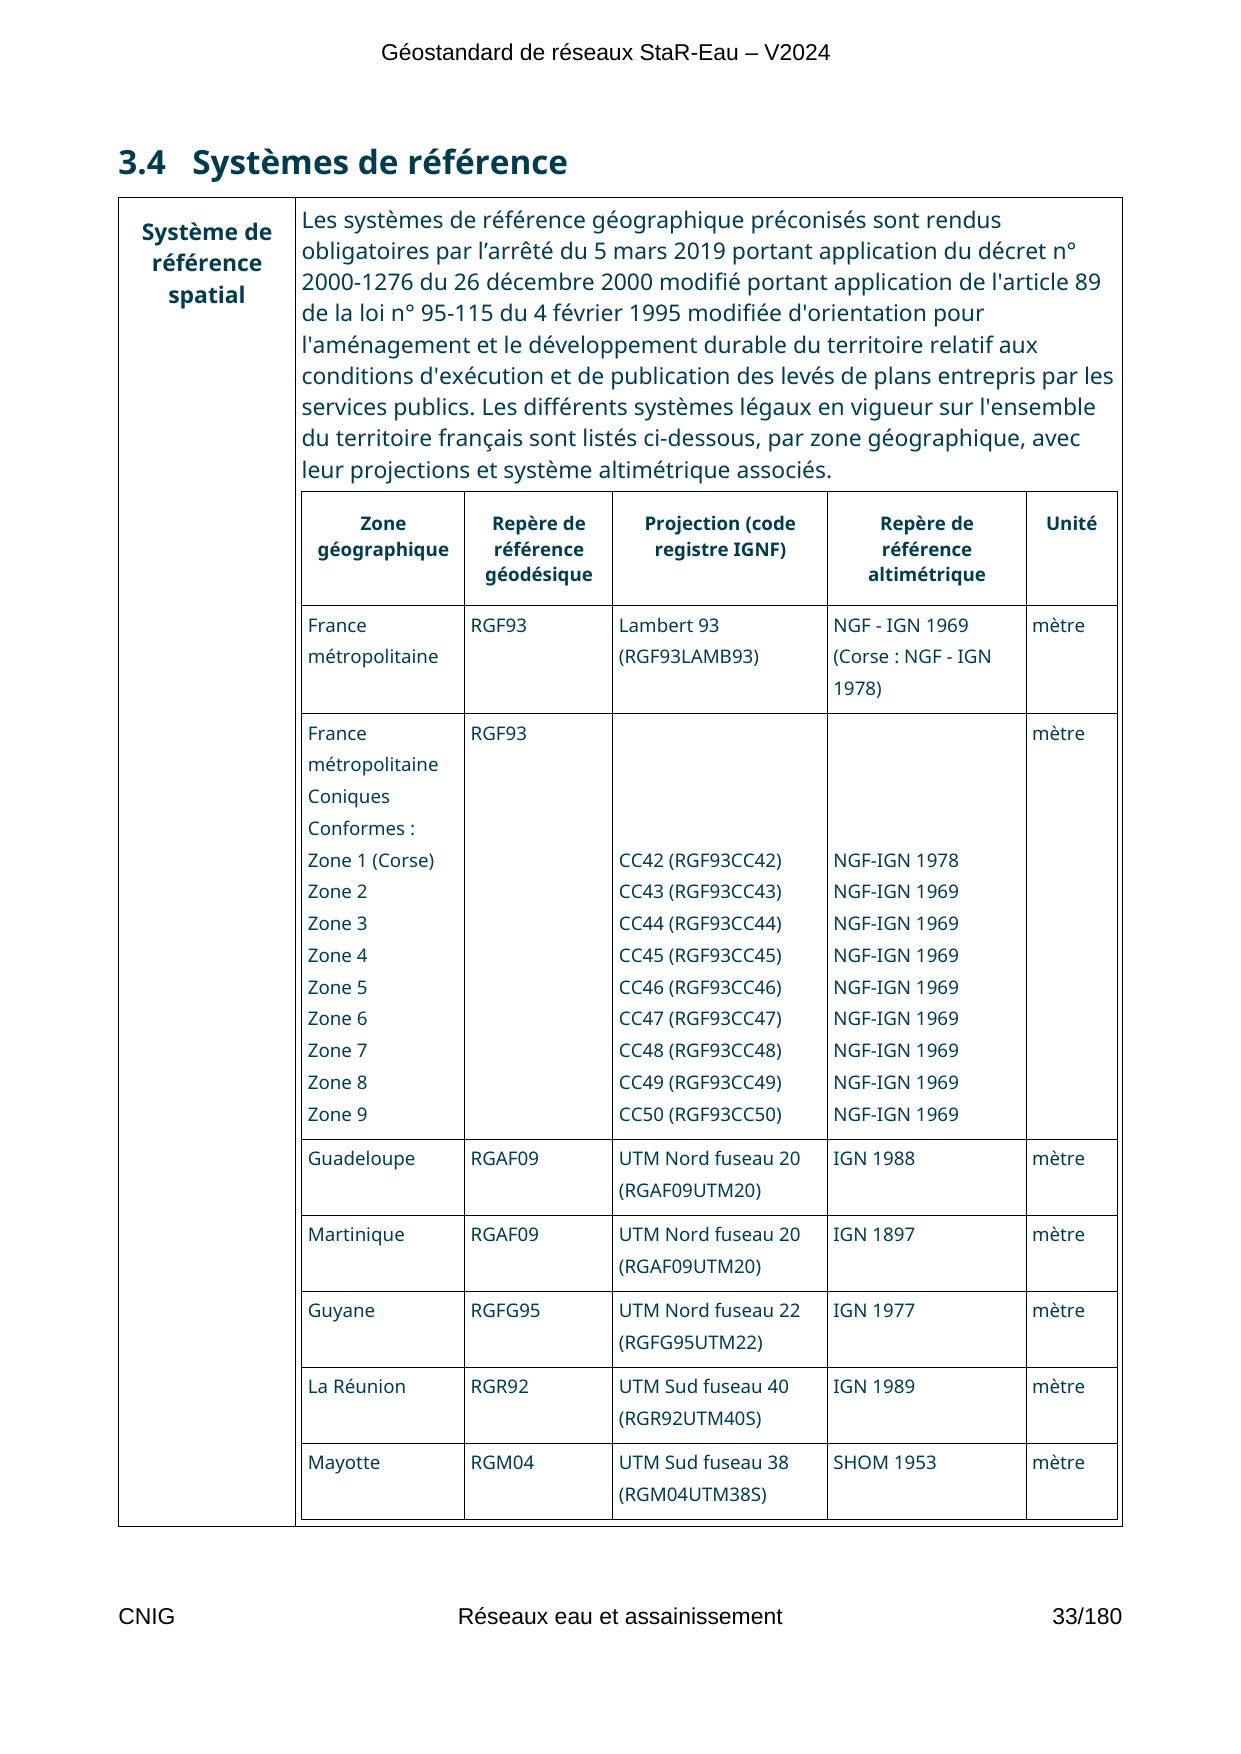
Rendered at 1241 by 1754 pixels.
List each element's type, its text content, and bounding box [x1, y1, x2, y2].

table_header Les systèmes de référence géographique préconisés sont rendus obligatoires par l’arrêté du 5 mars 2019 portant application du décret n° 2000-1276 du 26 décembre 2000 modifié portant application de l'article 89 de la loi n° 95-115 du 4 février 1995 modifiée d'orientation pour l'aménagement et le développement durable du territoire relatif aux conditions d'exécution et de publication des levés de plans entrepris par les services publics. Les différents systèmes légaux en vigueur sur l'ensemble du territoire français sont listés ci-dessous, par zone géographique, avec leur projections et système altimétrique associés. [296, 198, 1122, 1526]
table_header Système de référence spatial [119, 198, 295, 1526]
subtitle Systèmes de référence [118, 139, 1122, 184]
